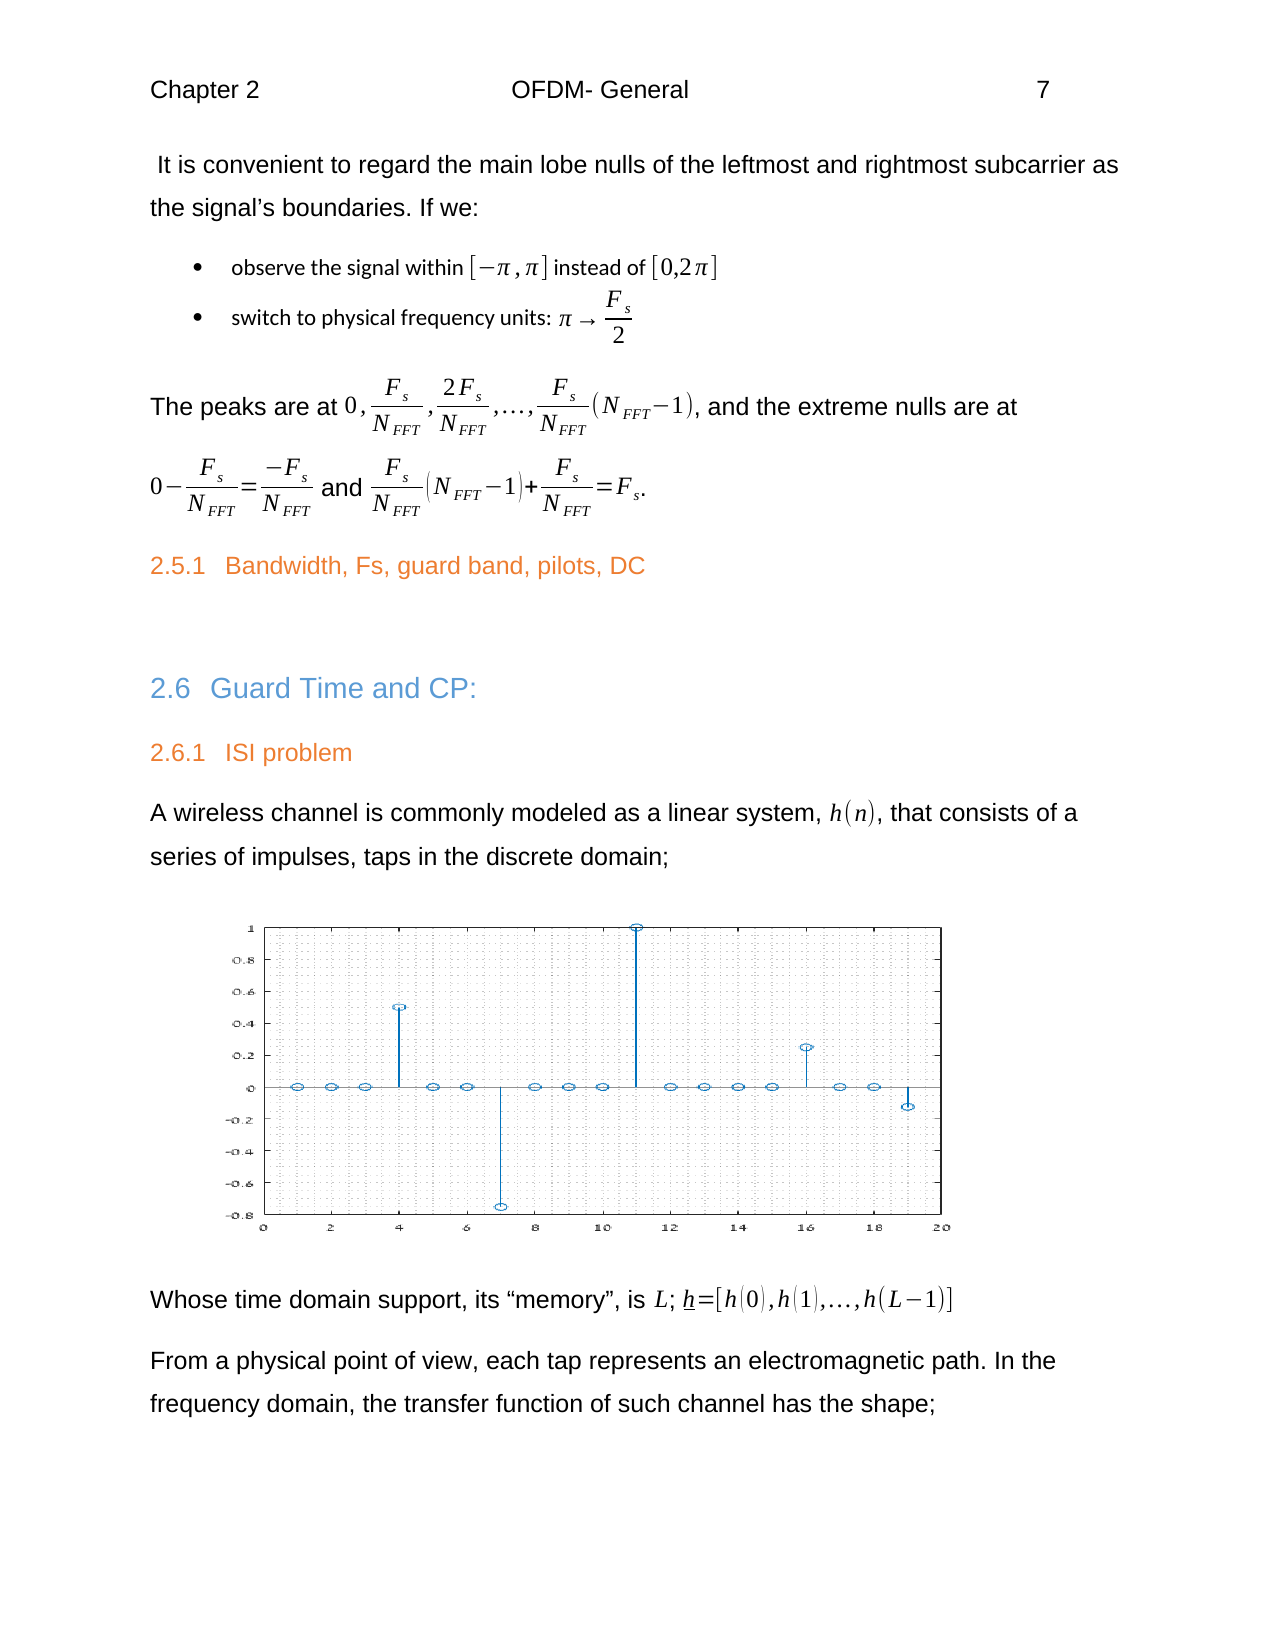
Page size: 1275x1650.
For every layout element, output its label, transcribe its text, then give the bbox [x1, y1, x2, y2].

list switch to physical frequency units: [194, 286, 1125, 348]
text A wireless channel is commonly modeled as a linear system, , that consists of a series of impulses, taps in the discrete domain; [150, 798, 1125, 871]
picture [150, 901, 1025, 1253]
text Whose time domain support, its “memory”, is ; [150, 1284, 1125, 1315]
subtitle Bandwidth, Fs, guard band, pilots, DC [150, 551, 1125, 580]
subtitle ISI problem [150, 738, 1125, 767]
list observe the signal within instead of [194, 253, 1125, 281]
subtitle Guard Time and CP: [150, 671, 1125, 704]
text From a physical point of view, each tap represents an electromagnetic path. In the frequency domain, the transfer function of such channel has the shape; [150, 1346, 1125, 1418]
text The peaks are at , and the extreme nulls are at and . [150, 373, 1125, 520]
text It is convenient to regard the main lobe nulls of the leftmost and rightmost subcarrier as the signal’s boundaries. If we: [150, 150, 1125, 222]
